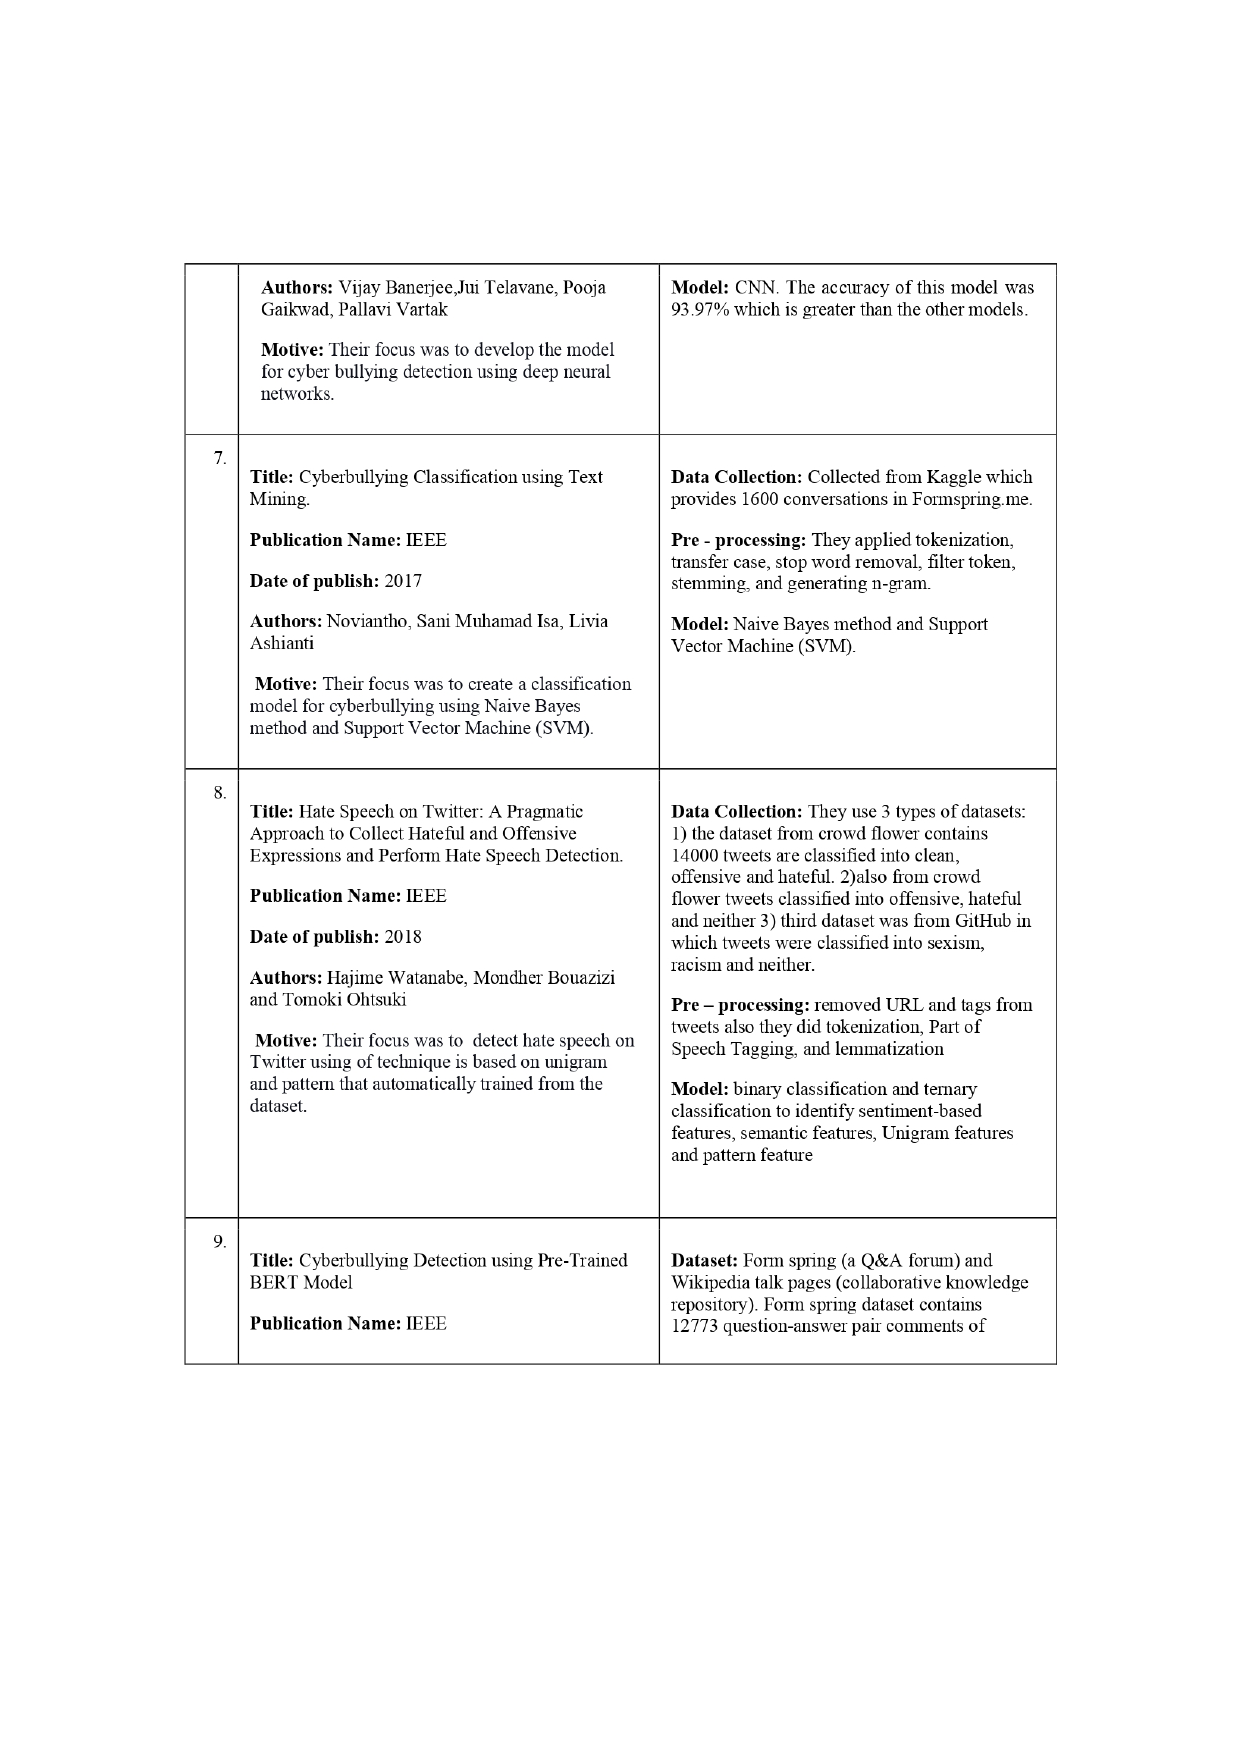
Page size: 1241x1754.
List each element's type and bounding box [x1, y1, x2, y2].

picture [150, 150, 1091, 1480]
